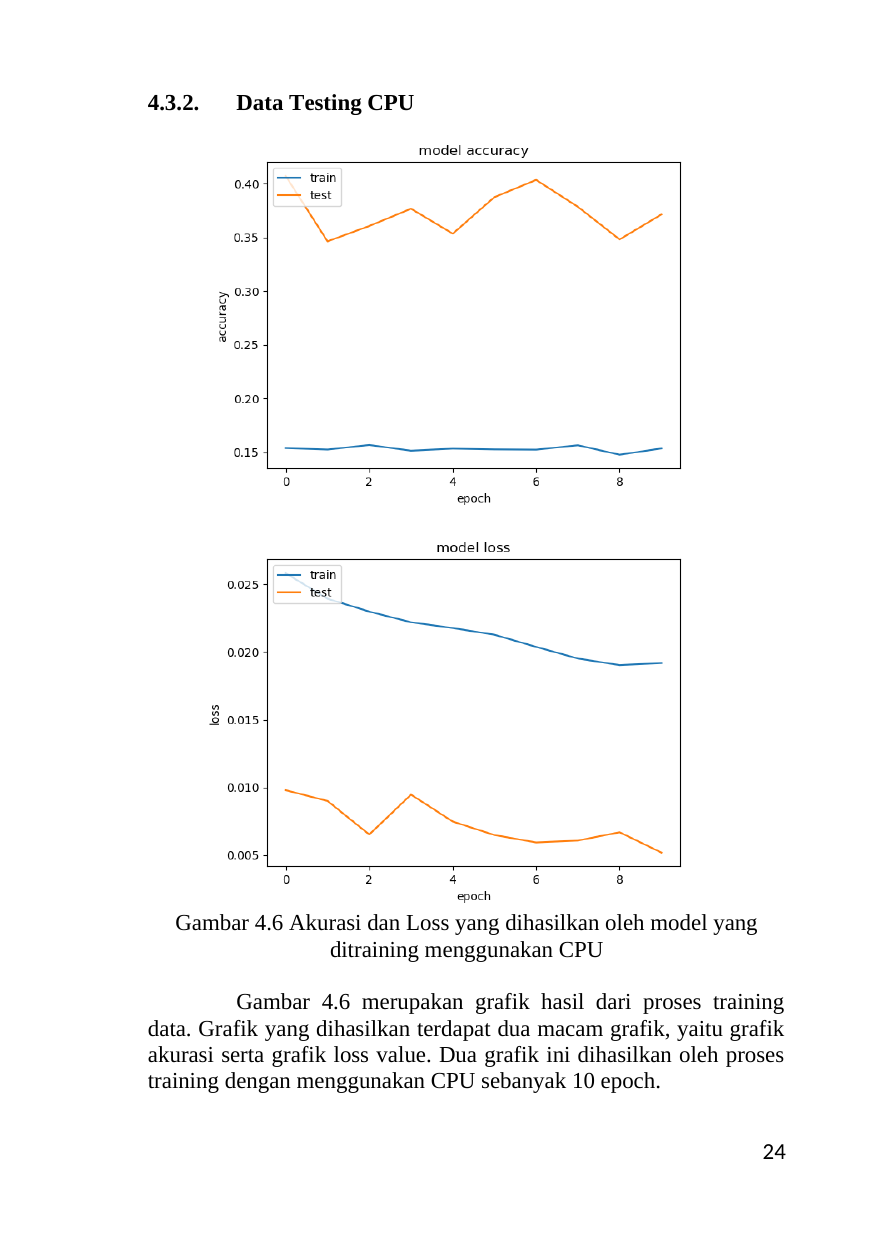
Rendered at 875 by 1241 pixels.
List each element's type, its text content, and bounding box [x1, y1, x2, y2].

text Data Testing CPU [148, 88, 786, 115]
picture [200, 115, 733, 910]
text Gambar 4.6 merupakan grafik hasil dari proses training data. Grafik yang dihasilkan terdapat dua macam grafik, yaitu grafik akurasi serta grafik loss value. Dua grafik ini dihasilkan oleh proses training dengan menggunakan CPU sebanyak 10 epoch. [148, 988, 786, 1094]
text Gambar 4.6 Akurasi dan Loss yang dihasilkan oleh model yang ditraining menggunakan CPU [148, 909, 786, 962]
